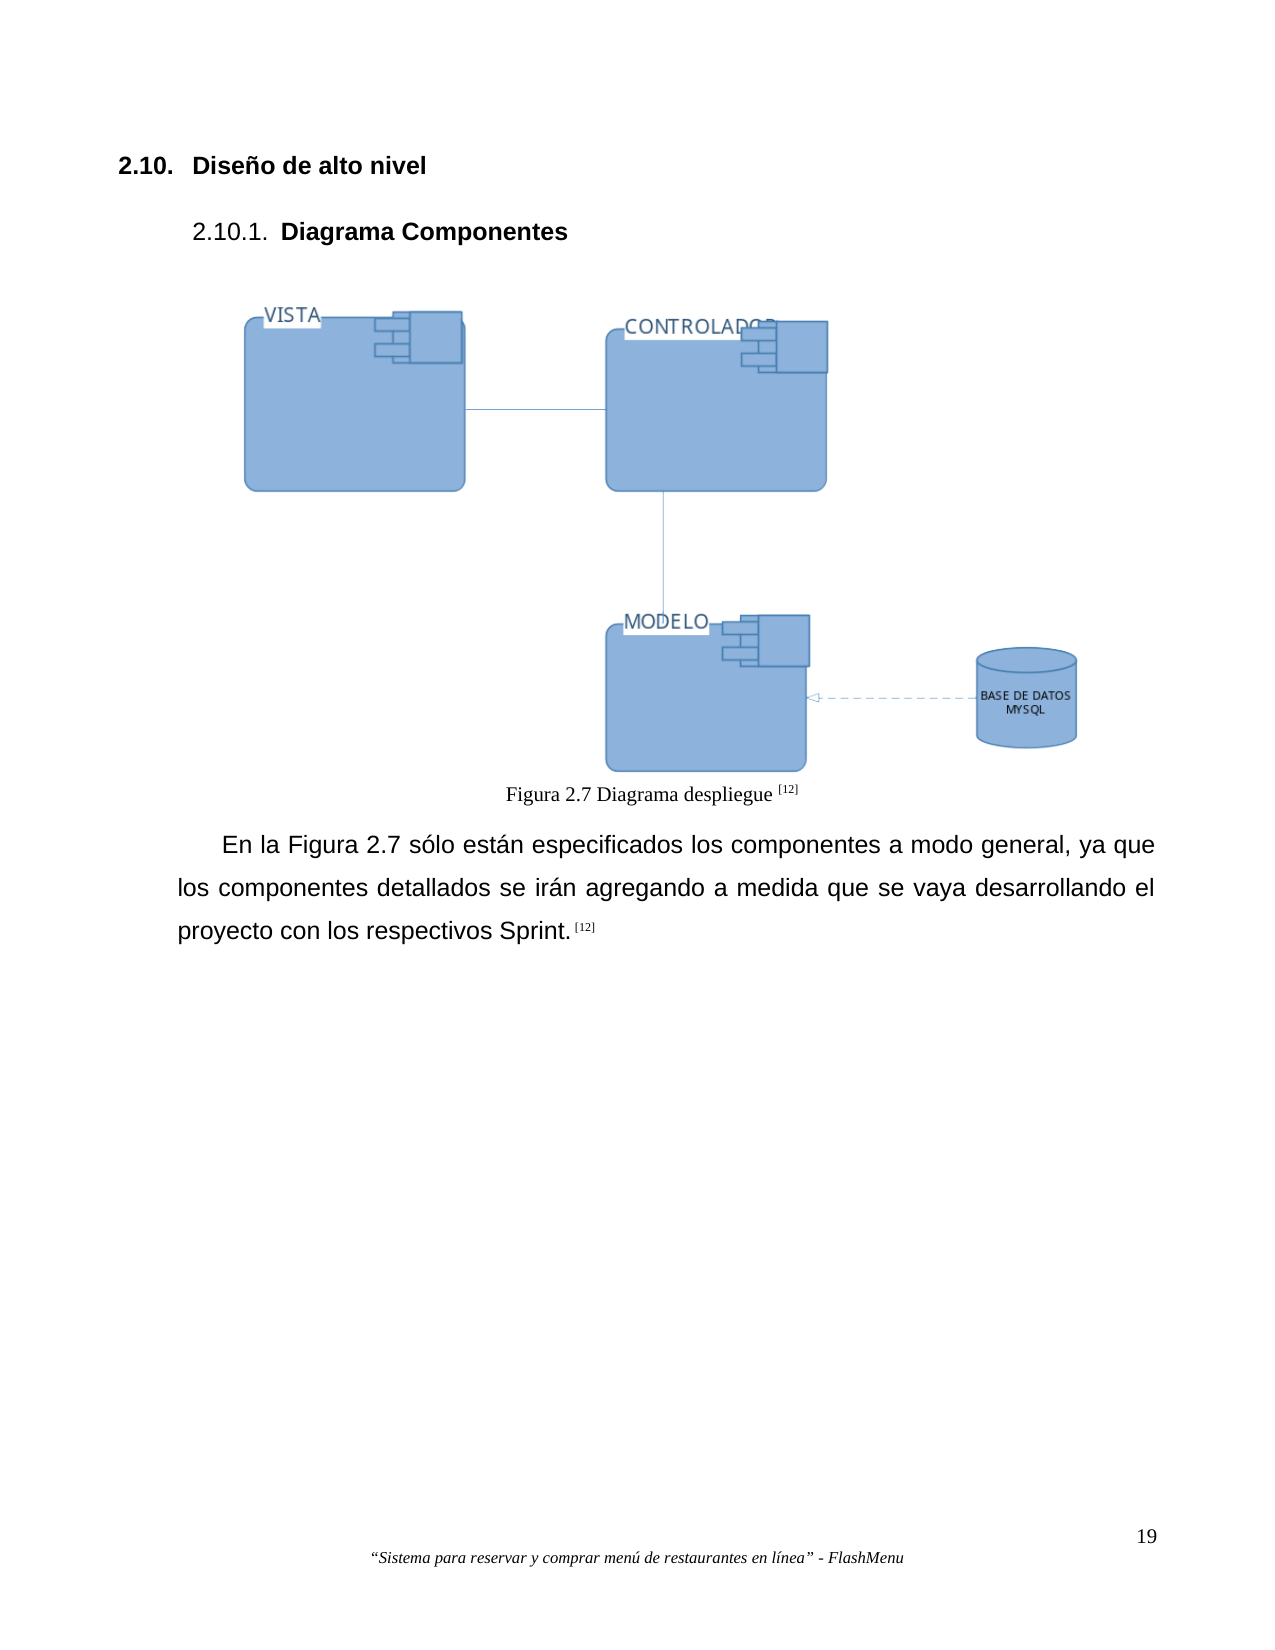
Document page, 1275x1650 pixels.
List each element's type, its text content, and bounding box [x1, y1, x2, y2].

list En la Figura 2.7 sólo están especificados los componentes a modo general, ya que los componentes detallados se irán agregando a medida que se vaya desarrollando el proyecto con los respectivos Sprint. [12] [177, 830, 1157, 945]
list Diagrama Componentes [192, 217, 1157, 246]
list Diseño de alto nivel [118, 151, 1157, 180]
